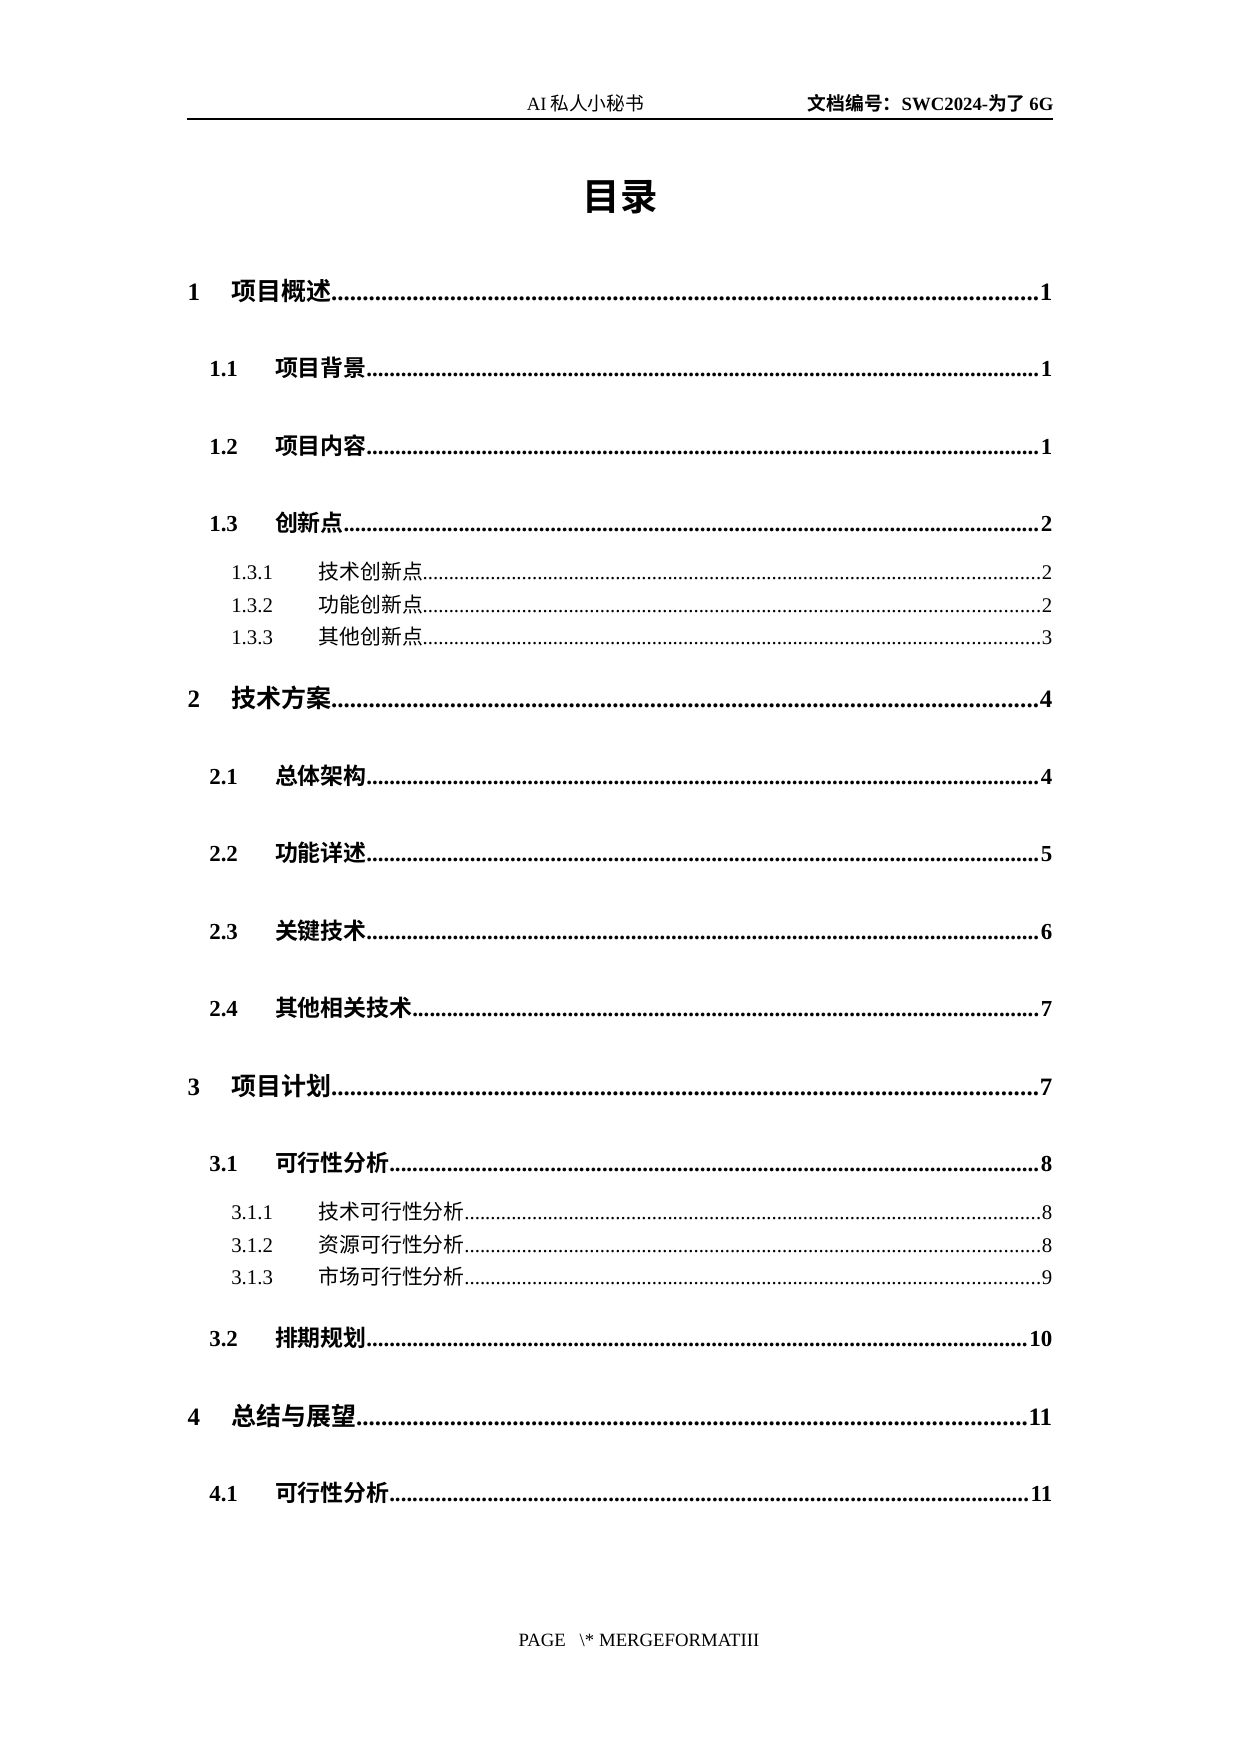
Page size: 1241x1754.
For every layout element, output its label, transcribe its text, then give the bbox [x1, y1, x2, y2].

text 1.3.2 功能创新点 2 [231, 587, 1053, 619]
text 3.1 可行性分析 8 [209, 1129, 1053, 1194]
text 2.1 总体架构 4 [209, 742, 1053, 807]
text 1 项目概述 1 [187, 257, 1053, 322]
text 1.3 创新点 2 [209, 489, 1053, 554]
text 1.2 项目内容 1 [209, 412, 1053, 477]
text 3.1.2 资源可行性分析 8 [231, 1227, 1053, 1259]
text 2 技术方案 4 [187, 664, 1053, 729]
text 2.2 功能详述 5 [209, 819, 1053, 884]
text 4 总结与展望 11 [187, 1382, 1053, 1447]
text 目录 [187, 162, 1053, 227]
text 1.1 项目背景 1 [209, 334, 1053, 399]
text 2.4 其他相关技术 7 [209, 974, 1053, 1039]
text 3.1.1 技术可行性分析 8 [231, 1194, 1053, 1227]
text 2.3 关键技术 6 [209, 897, 1053, 962]
text 4.1 可行性分析 11 [209, 1459, 1053, 1524]
text 1.3.3 其他创新点 3 [231, 619, 1053, 652]
text 3.2 排期规划 10 [209, 1304, 1053, 1369]
text 3.1.3 市场可行性分析 9 [231, 1259, 1053, 1292]
text 3 项目计划 7 [187, 1052, 1053, 1117]
text 1.3.1 技术创新点 2 [231, 554, 1053, 587]
